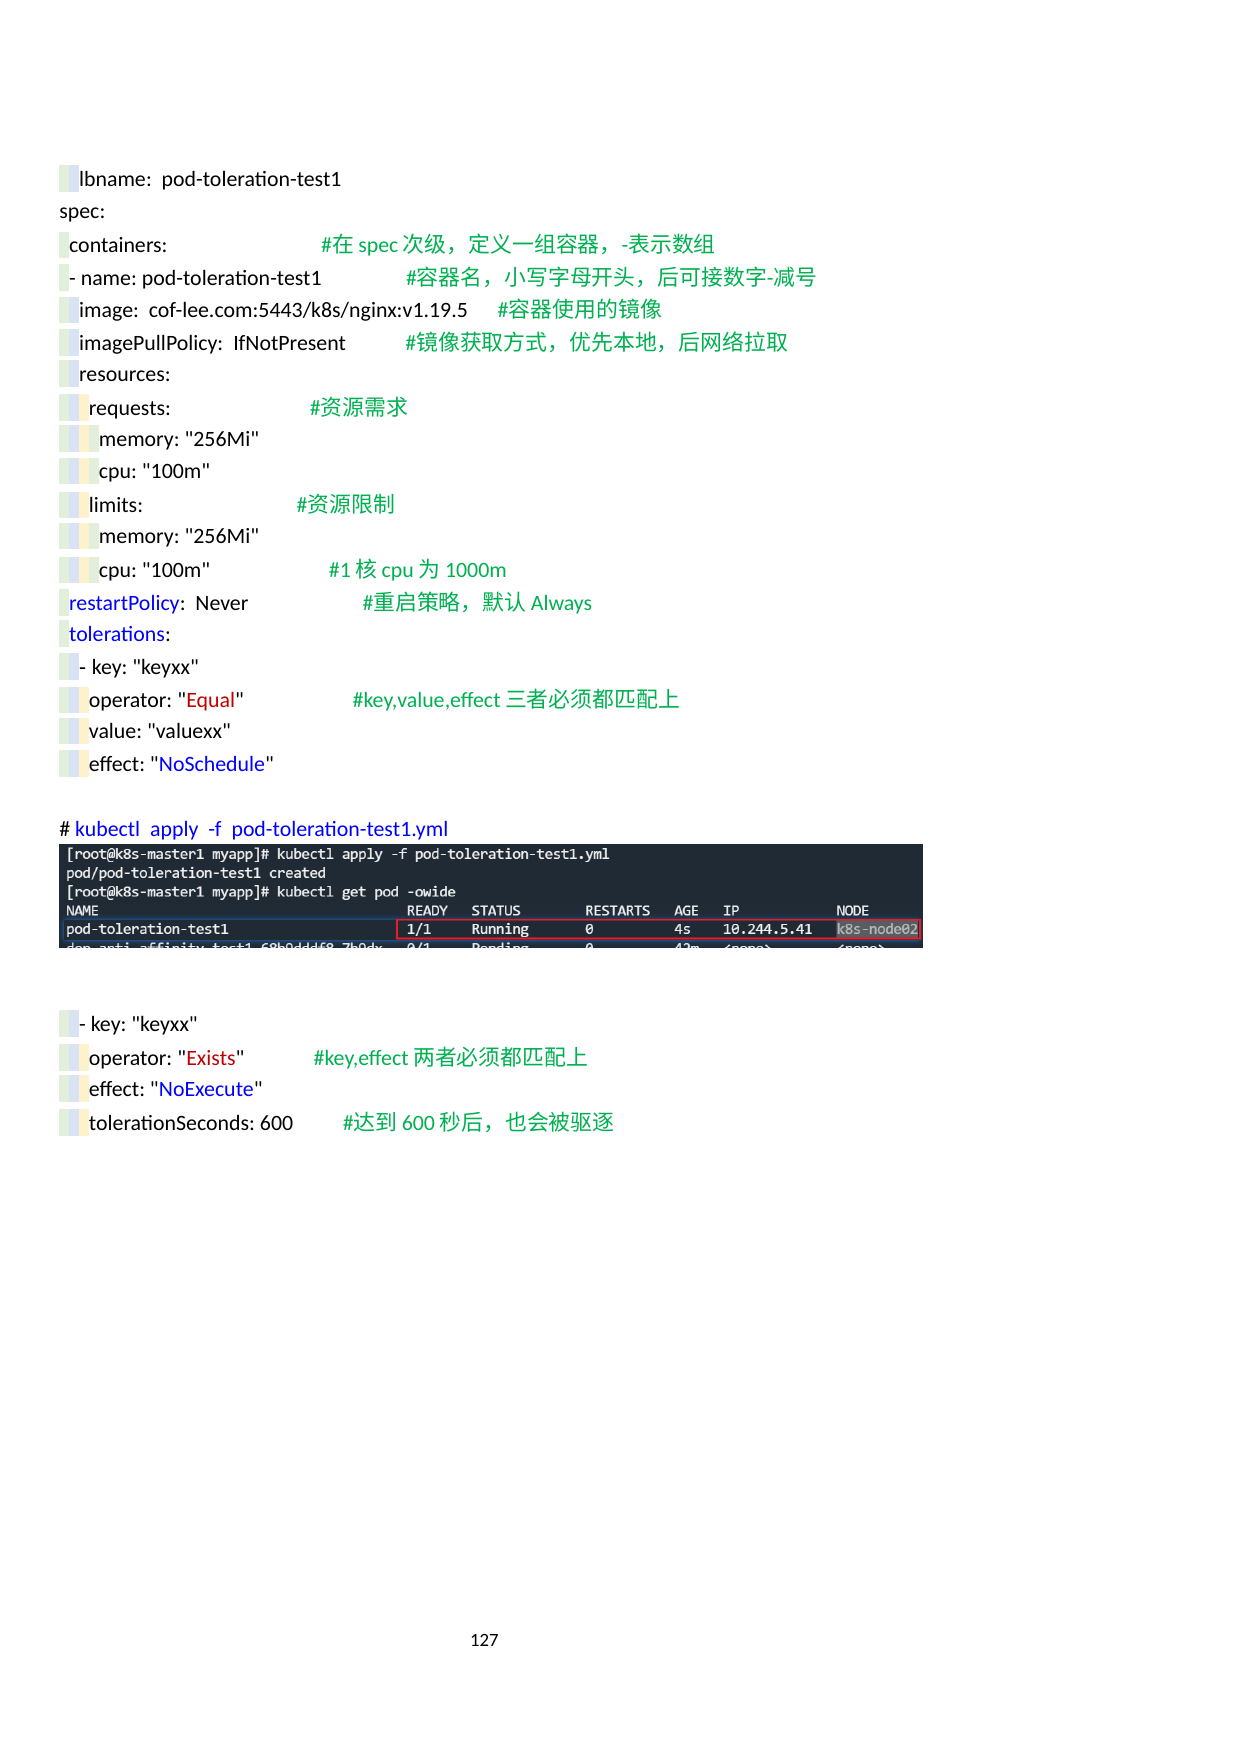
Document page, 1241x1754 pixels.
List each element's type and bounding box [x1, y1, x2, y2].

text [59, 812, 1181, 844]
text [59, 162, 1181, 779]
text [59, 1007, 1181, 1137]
picture [59, 844, 923, 948]
